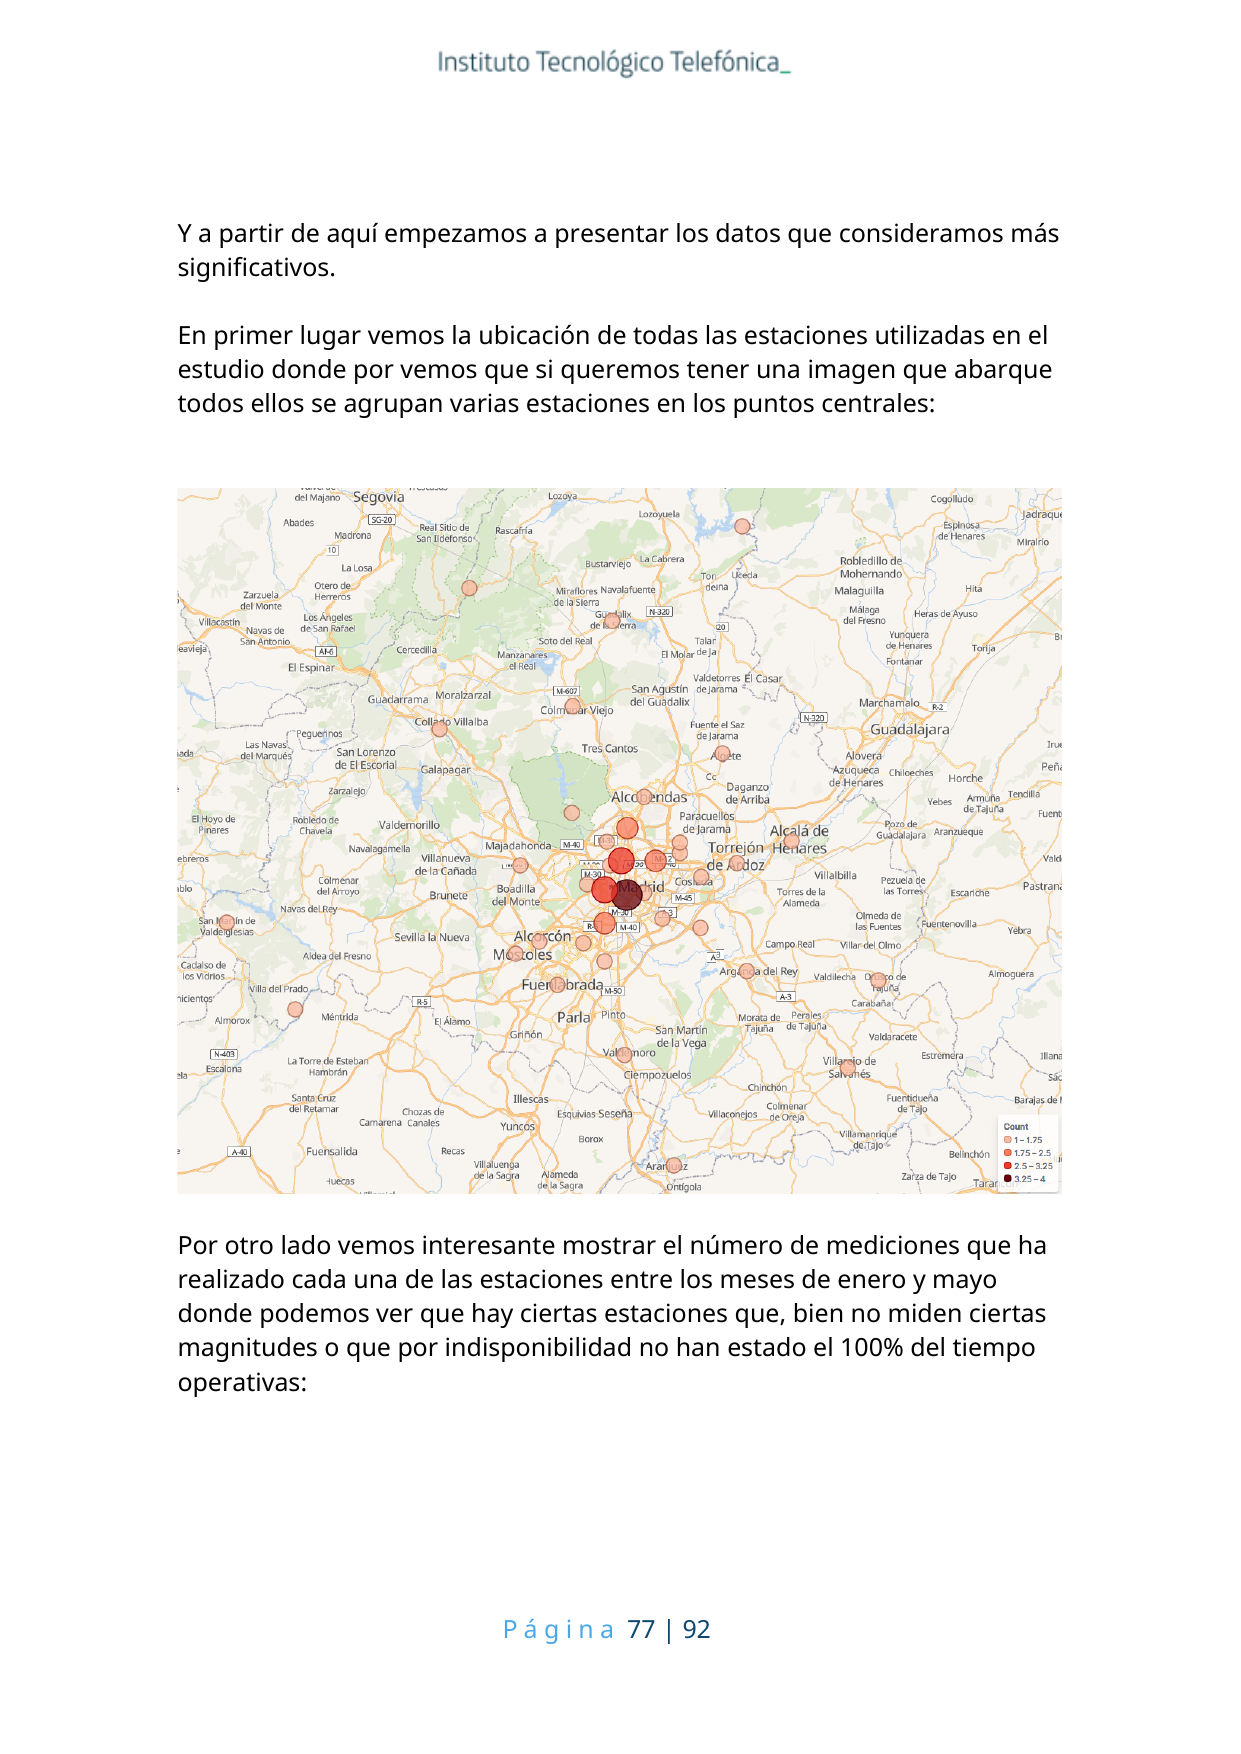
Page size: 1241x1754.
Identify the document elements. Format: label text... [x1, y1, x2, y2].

text En primer lugar vemos la ubicación de todas las estaciones utilizadas en el estudio donde por vemos que si queremos tener una imagen que abarque todos ellos se agrupan varias estaciones en los puntos centrales: [177, 318, 1063, 420]
text Y a partir de aquí empezamos a presentar los datos que consideramos más significativos. [177, 216, 1063, 284]
text Por otro lado vemos interesante mostrar el número de mediciones que ha realizado cada una de las estaciones entre los meses de enero y mayo donde podemos ver que hay ciertas estaciones que, bien no miden ciertas magnitudes o que por indisponibilidad no han estado el 100% del tiempo operativas: [177, 1228, 1063, 1398]
picture [433, 29, 807, 83]
picture [177, 488, 1062, 1194]
